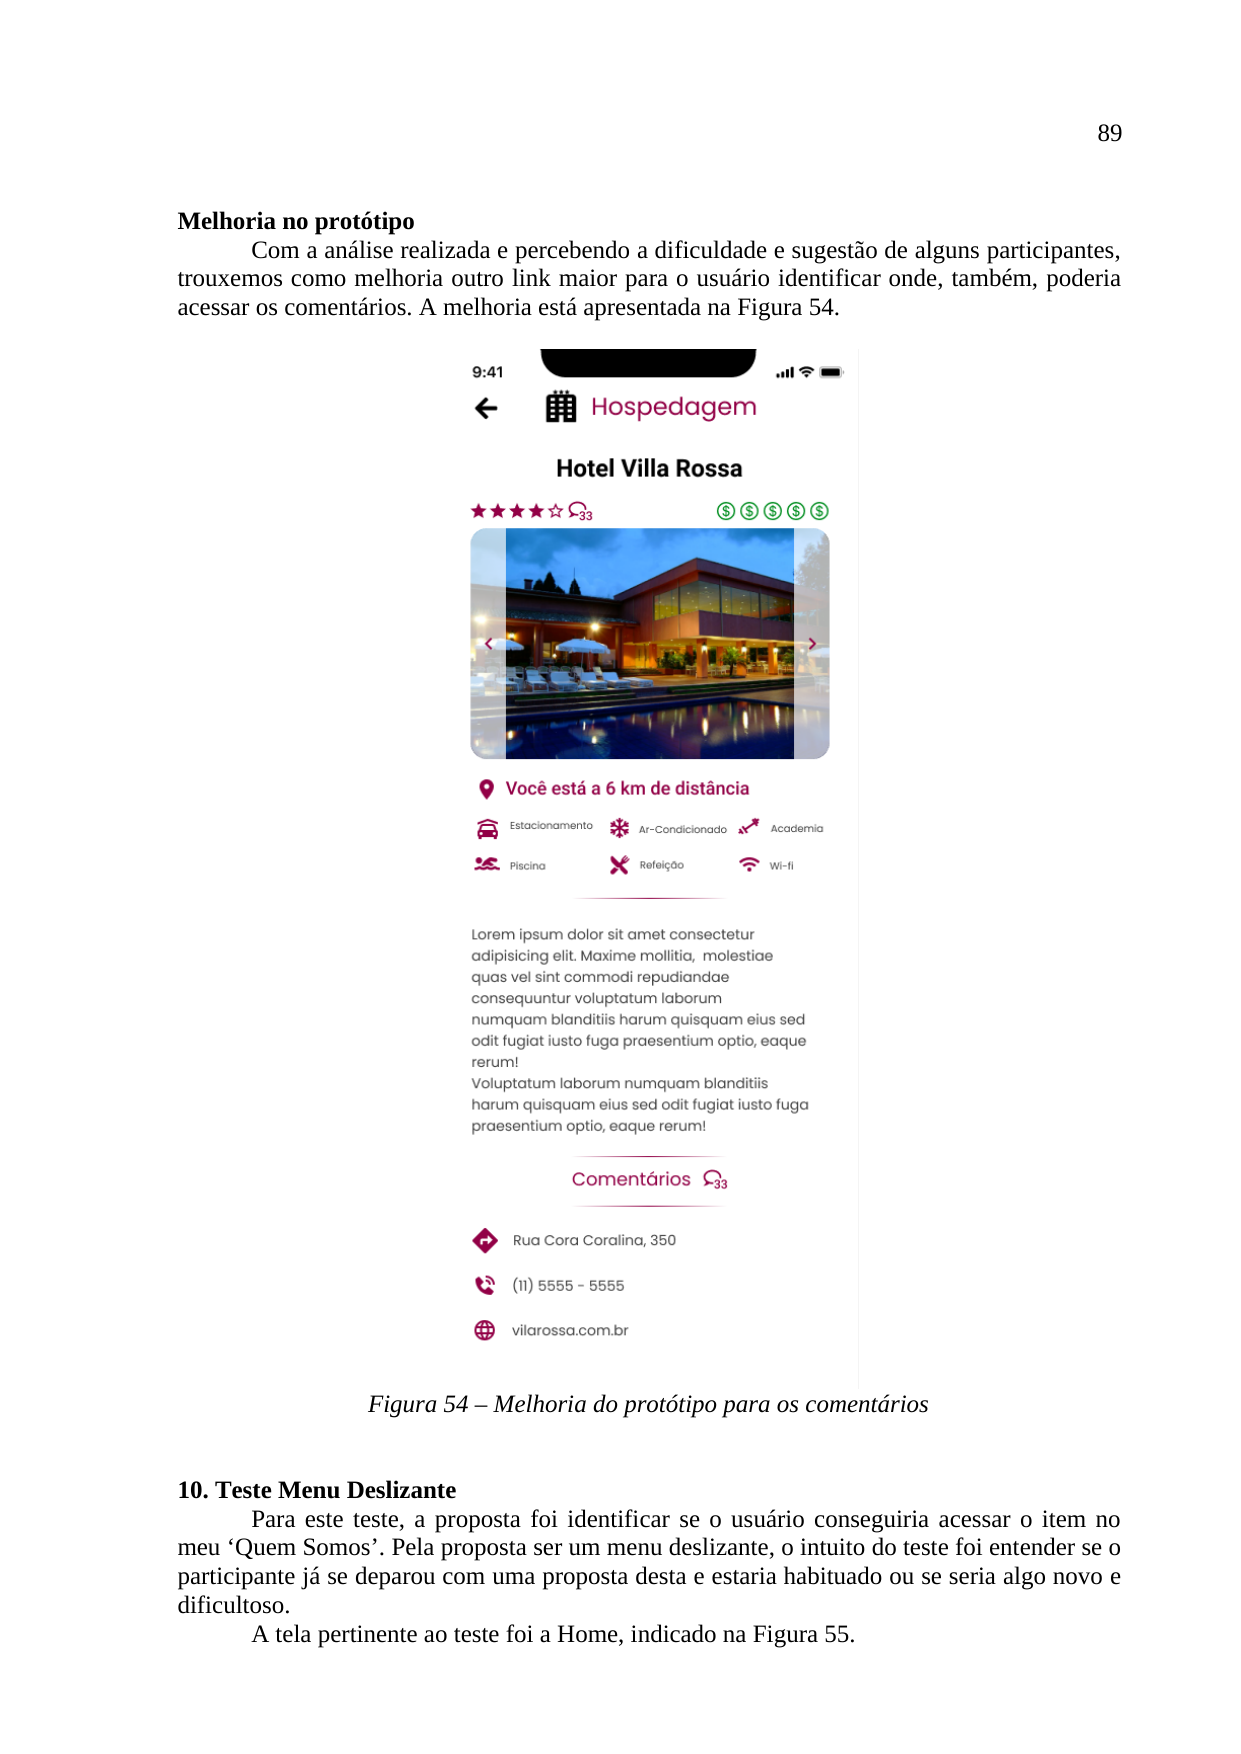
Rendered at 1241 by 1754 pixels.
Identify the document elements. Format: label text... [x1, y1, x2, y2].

list Teste Menu Deslizante [177, 1475, 1122, 1504]
text A tela pertinente ao teste foi a Home, indicado na Figura 55. [177, 1619, 1122, 1647]
picture [439, 349, 861, 1389]
text Melhoria no protótipo [177, 206, 1122, 235]
text Com a análise realizada e percebendo a dificuldade e sugestão de alguns participantes, trouxemos como melhoria outro link maior para o usuário identificar onde, também, poderia acessar os comentários. A melhoria está apresentada na Figura 54. [177, 235, 1122, 321]
text Figura 54 – Melhoria do protótipo para os comentários [177, 1389, 1122, 1417]
text Para este teste, a proposta foi identificar se o usuário conseguiria acessar o item no meu ‘Quem Somos’. Pela proposta ser um menu deslizante, o intuito do teste foi entender se o participante já se deparou com uma proposta desta e estaria habituado ou se seria algo novo e dificultoso. [177, 1504, 1122, 1619]
